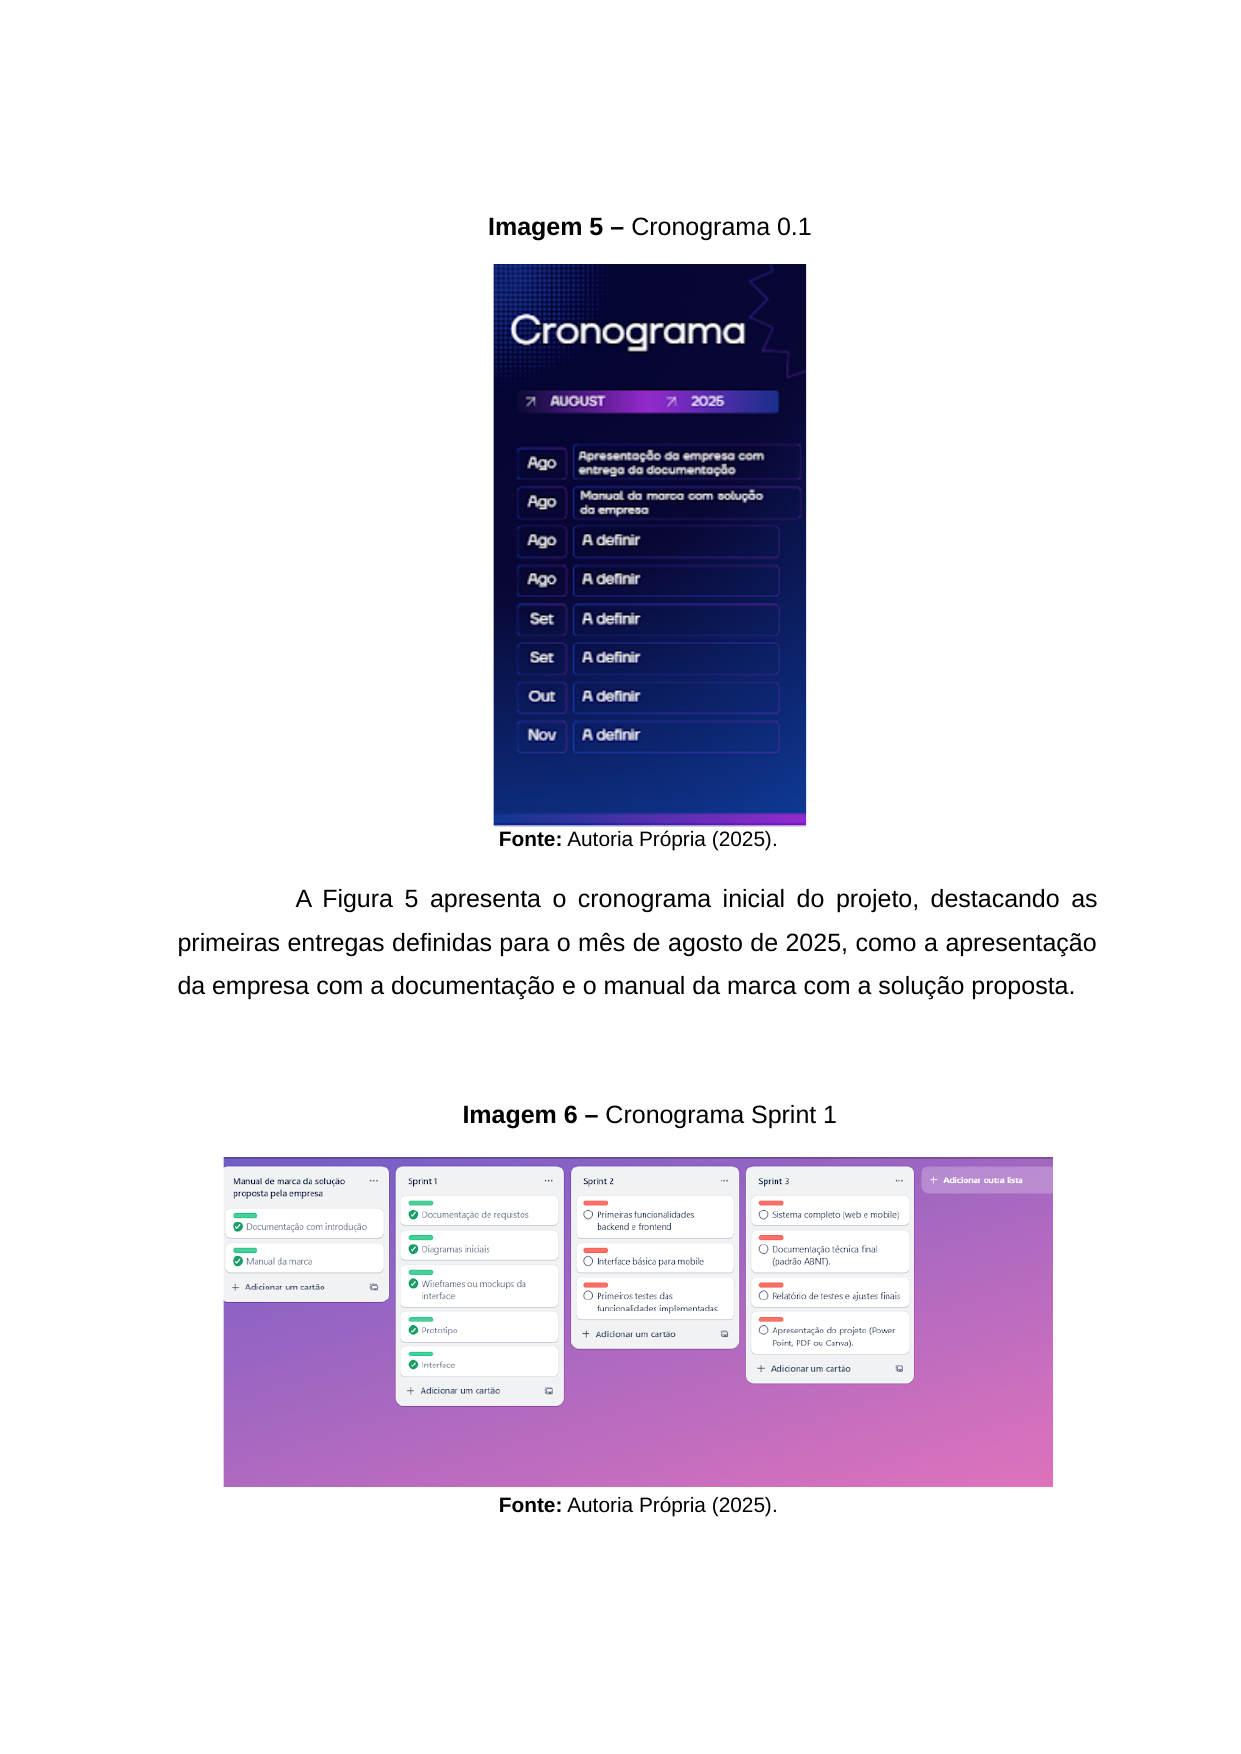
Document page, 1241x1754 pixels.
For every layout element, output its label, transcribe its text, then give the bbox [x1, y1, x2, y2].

text Fonte: Autoria Própria (2025). [177, 827, 1099, 851]
picture [223, 1157, 1053, 1487]
picture [493, 264, 807, 827]
text Imagem 6 – Cronograma Sprint 1 [281, 1100, 1019, 1129]
text Fonte: Autoria Própria (2025). [177, 1493, 1099, 1517]
text A Figura 5 apresenta o cronograma inicial do projeto, destacando as primeiras entregas definidas para o mês de agosto de 2025, como a apresentação da empresa com a documentação e o manual da marca com a solução proposta. [177, 884, 1099, 999]
text Imagem 5 – Cronograma 0.1 [281, 212, 1019, 240]
